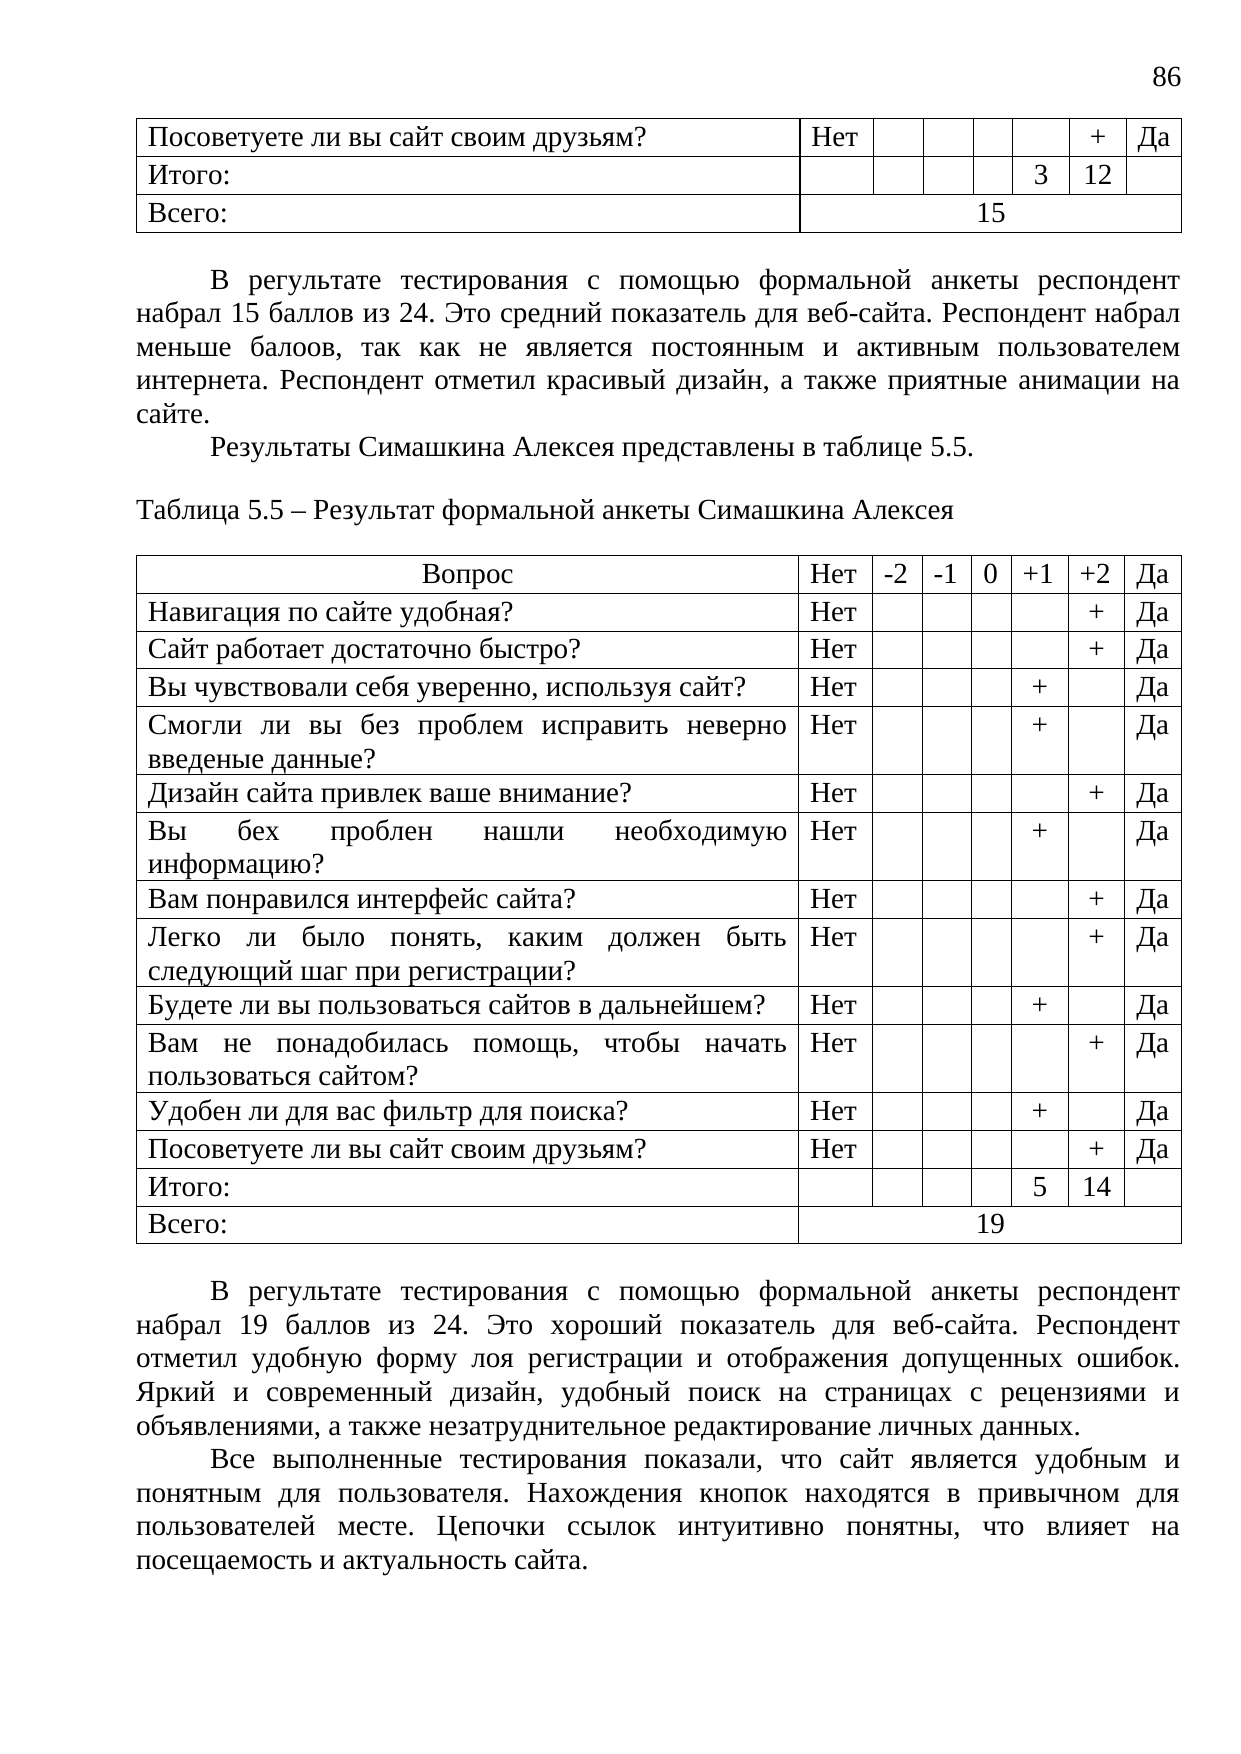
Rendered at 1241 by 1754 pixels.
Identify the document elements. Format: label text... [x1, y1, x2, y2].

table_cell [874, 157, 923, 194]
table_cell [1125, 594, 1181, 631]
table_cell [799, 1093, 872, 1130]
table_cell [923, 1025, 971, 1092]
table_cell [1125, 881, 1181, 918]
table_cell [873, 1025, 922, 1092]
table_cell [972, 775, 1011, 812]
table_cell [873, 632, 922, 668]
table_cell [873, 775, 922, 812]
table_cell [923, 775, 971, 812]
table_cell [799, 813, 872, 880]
text Результаты Симашкина Алексея представлены в таблице 5.5. [136, 429, 1181, 463]
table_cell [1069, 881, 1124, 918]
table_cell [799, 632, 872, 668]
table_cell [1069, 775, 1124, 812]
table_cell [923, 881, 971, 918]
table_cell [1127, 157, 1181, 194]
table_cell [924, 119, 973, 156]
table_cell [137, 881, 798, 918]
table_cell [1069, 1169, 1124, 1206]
text Все выполненные тестирования показали, что сайт является удобным и понятным для пользователя. Нахождения кнопок находятся в привычном для пользователей месте. Цепочки ссылок интуитивно понятны, что влияет на посещаемость и актуальность сайта. [136, 1441, 1181, 1575]
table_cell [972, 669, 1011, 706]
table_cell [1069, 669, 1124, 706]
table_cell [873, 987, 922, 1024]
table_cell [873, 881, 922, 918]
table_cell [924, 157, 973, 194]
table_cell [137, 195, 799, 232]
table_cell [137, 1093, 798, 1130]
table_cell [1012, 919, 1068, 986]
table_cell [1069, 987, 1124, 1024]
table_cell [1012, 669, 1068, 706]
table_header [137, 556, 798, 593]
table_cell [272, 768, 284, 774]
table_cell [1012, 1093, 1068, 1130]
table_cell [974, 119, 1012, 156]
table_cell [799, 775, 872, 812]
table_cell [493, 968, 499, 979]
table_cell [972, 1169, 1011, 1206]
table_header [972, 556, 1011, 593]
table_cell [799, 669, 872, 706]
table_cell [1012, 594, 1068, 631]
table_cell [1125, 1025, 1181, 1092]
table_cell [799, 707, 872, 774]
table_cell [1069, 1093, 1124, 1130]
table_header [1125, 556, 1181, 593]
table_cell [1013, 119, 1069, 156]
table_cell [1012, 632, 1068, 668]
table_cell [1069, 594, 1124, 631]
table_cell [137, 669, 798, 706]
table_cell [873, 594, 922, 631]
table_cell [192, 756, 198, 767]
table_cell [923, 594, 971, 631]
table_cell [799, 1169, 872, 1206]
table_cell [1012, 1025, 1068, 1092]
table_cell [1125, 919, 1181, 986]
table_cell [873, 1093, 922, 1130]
list Таблица 5.5 – Результат формальной анкеты Симашкина Алексея [136, 492, 1181, 526]
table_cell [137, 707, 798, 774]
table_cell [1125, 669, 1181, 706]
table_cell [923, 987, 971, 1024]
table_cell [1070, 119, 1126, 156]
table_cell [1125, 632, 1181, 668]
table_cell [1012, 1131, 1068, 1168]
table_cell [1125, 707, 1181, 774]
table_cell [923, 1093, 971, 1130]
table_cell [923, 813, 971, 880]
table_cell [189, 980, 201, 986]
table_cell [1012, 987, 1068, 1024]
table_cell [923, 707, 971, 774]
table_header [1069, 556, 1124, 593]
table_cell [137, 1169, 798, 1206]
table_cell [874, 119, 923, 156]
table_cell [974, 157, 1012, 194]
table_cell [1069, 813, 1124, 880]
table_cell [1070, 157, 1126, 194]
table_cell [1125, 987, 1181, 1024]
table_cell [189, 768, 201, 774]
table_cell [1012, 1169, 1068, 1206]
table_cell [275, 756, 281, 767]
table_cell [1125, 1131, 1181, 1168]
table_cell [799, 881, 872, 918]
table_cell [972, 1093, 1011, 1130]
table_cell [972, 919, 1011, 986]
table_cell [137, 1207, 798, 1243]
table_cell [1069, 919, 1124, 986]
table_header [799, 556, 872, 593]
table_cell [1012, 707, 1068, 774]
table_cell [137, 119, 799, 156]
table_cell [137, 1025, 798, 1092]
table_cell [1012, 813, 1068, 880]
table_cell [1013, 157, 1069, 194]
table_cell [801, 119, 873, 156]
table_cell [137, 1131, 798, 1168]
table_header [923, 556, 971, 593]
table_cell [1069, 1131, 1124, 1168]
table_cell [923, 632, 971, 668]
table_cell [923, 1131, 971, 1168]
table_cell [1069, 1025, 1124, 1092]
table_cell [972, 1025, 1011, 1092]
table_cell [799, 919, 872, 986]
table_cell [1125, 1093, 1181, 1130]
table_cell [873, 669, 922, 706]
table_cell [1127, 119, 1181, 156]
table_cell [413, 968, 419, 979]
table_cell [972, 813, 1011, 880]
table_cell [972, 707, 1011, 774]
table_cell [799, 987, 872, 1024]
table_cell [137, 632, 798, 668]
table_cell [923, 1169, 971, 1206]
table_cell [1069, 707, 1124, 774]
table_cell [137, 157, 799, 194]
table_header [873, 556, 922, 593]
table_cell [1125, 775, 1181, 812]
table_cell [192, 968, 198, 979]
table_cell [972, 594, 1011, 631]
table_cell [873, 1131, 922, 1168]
text В регультате тестирования с помощью формальной анкеты респондент набрал 15 баллов из 24. Это средний показатель для веб-сайта. Респондент набрал меньше балоов, так как не является постоянным и активным пользователем интернета. Респондент отметил красивый дизайн, а также приятные анимации на сайте. [136, 262, 1181, 429]
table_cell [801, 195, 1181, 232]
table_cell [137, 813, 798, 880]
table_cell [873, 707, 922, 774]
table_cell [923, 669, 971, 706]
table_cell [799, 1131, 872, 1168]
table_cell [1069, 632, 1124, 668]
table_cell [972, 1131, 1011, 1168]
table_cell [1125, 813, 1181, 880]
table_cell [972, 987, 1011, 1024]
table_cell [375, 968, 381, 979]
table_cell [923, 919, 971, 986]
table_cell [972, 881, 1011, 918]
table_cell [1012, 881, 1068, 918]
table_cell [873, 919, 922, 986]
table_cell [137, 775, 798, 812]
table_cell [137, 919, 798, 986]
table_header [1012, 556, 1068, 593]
text В регультате тестирования с помощью формальной анкеты респондент набрал 19 баллов из 24. Это хороший показатель для веб-сайта. Респондент отметил удобную форму лоя регистрации и отображения допущенных ошибок. Яркий и современный дизайн, удобный поиск на страницах с рецензиями и объявлениями, а также незатруднительное редактирование личных данных. [136, 1273, 1181, 1441]
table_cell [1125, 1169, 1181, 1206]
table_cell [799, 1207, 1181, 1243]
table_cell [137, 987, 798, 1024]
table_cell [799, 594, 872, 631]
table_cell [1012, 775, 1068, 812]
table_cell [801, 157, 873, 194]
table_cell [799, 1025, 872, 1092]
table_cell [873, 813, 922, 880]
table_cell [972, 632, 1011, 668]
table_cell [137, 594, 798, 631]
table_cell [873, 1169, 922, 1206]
